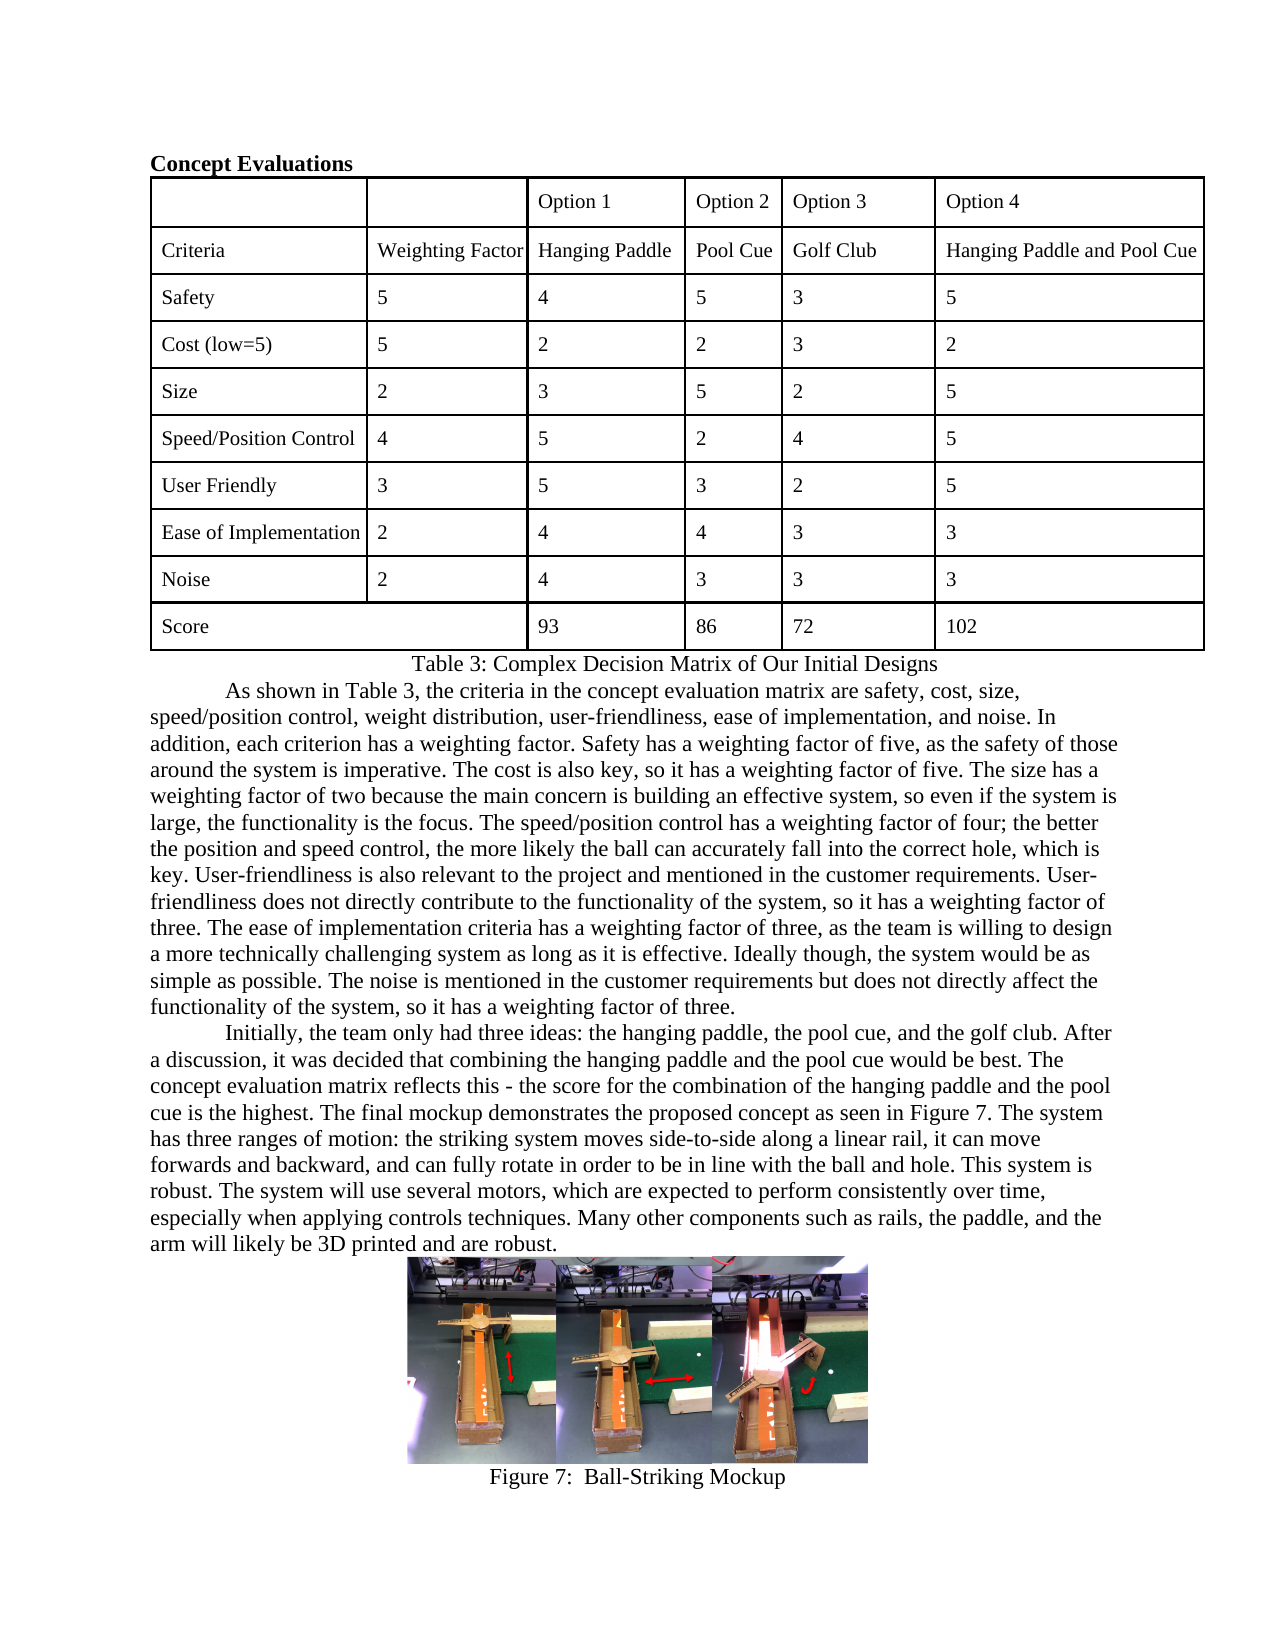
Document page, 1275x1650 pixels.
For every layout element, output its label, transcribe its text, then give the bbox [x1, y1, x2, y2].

table_header Option 3 [783, 179, 934, 226]
table_header Option 1 [529, 179, 684, 226]
table_cell Noise [152, 557, 366, 601]
table_cell 2 [368, 557, 526, 601]
table_cell 5 [936, 416, 1203, 461]
table_header Option 2 [686, 179, 781, 226]
table_cell 5 [686, 275, 781, 319]
table_cell 72 [783, 604, 934, 648]
table_cell Golf Club [783, 228, 934, 273]
text Initially, the team only had three ideas: the hanging paddle, the pool cue, and the golf club. After a discussion, it was decided that combining the hanging paddle and the pool cue would be best. The concept evaluation matrix reflects this - the score for the combination of the hanging paddle and the pool cue is the highest. The final mockup demonstrates the proposed concept as seen in Figure 7. The system has three ranges of motion: the striking system moves side-to-side along a linear rail, it can move forwards and backward, and can fully rotate in order to be in line with the ball and hole. This system is robust. The system will use several motors, which are expected to perform consistently over time, especially when applying controls techniques. Many other components such as rails, the paddle, and the arm will likely be 3D printed and are robust. [150, 1019, 1125, 1257]
table_cell 5 [368, 275, 526, 319]
table_cell 4 [529, 557, 684, 601]
picture [407, 1256, 868, 1464]
text As shown in Table 3, the criteria in the concept evaluation matrix are safety, cost, size, speed/position control, weight distribution, user-friendliness, ease of implementation, and noise. In addition, each criterion has a weighting factor. Safety has a weighting factor of five, as the safety of those around the system is imperative. The cost is also key, so it has a weighting factor of five. The size has a weighting factor of two because the main concern is building an effective system, so even if the system is large, the functionality is the focus. The speed/position control has a weighting factor of four; the better the position and speed control, the more likely the ball can accurately fall into the correct hole, which is key. User-friendliness is also relevant to the project and mentioned in the customer requirements. User-friendliness does not directly contribute to the functionality of the system, so it has a weighting factor of three. The ease of implementation criteria has a weighting factor of three, as the team is willing to design a more technically challenging system as long as it is effective. Ideally though, the system would be as simple as possible. The noise is mentioned in the customer requirements but does not directly affect the functionality of the system, so it has a weighting factor of three. [150, 677, 1125, 1019]
text Figure 7: Ball-Striking Mockup [150, 1463, 1125, 1489]
table_cell 5 [936, 275, 1203, 319]
table_cell 3 [686, 463, 781, 507]
table_cell 2 [686, 416, 781, 461]
table_cell 2 [368, 369, 526, 413]
table_cell 3 [783, 557, 934, 601]
table_header [152, 179, 366, 226]
table_cell Score [152, 604, 526, 648]
table_cell Speed/Position Control [152, 416, 366, 461]
table_header [368, 179, 526, 226]
table_cell 2 [936, 322, 1203, 367]
table_cell 2 [686, 322, 781, 367]
table_cell 86 [686, 604, 781, 648]
table_cell 4 [368, 416, 526, 461]
table_cell 3 [783, 510, 934, 554]
table_cell 3 [783, 275, 934, 319]
table_cell 3 [686, 557, 781, 601]
table_cell 2 [529, 322, 684, 367]
table_cell 5 [936, 369, 1203, 413]
table_cell Hanging Paddle and Pool Cue [936, 228, 1203, 273]
table_cell 2 [783, 463, 934, 507]
table_cell 3 [936, 510, 1203, 554]
text Table 3: Complex Decision Matrix of Our Initial Designs [150, 651, 1125, 677]
table_cell 4 [529, 510, 684, 554]
table_cell 5 [936, 463, 1203, 507]
table_cell User Friendly [152, 463, 366, 507]
table_cell Size [152, 369, 366, 413]
table_cell 2 [368, 510, 526, 554]
table_cell 3 [783, 322, 934, 367]
table_cell 4 [783, 416, 934, 461]
table_cell 4 [686, 510, 781, 554]
table_cell 3 [529, 369, 684, 413]
table_cell 2 [783, 369, 934, 413]
table_cell Cost (low=5) [152, 322, 366, 367]
text Concept Evaluations [150, 150, 1125, 176]
table_cell 3 [936, 557, 1203, 601]
table_header Option 4 [936, 179, 1203, 226]
table_cell 5 [686, 369, 781, 413]
table_cell 102 [936, 604, 1203, 648]
table_cell Weighting Factor [368, 228, 526, 273]
table_cell 3 [368, 463, 526, 507]
table_cell 4 [529, 275, 684, 319]
table_cell Safety [152, 275, 366, 319]
table_cell Pool Cue [686, 228, 781, 273]
table_cell Ease of Implementation [152, 510, 366, 554]
table_cell 5 [529, 416, 684, 461]
table_cell Hanging Paddle [529, 228, 684, 273]
table_cell 93 [529, 604, 684, 648]
table_cell 5 [529, 463, 684, 507]
table_cell 5 [368, 322, 526, 367]
table_cell Criteria [152, 228, 366, 273]
